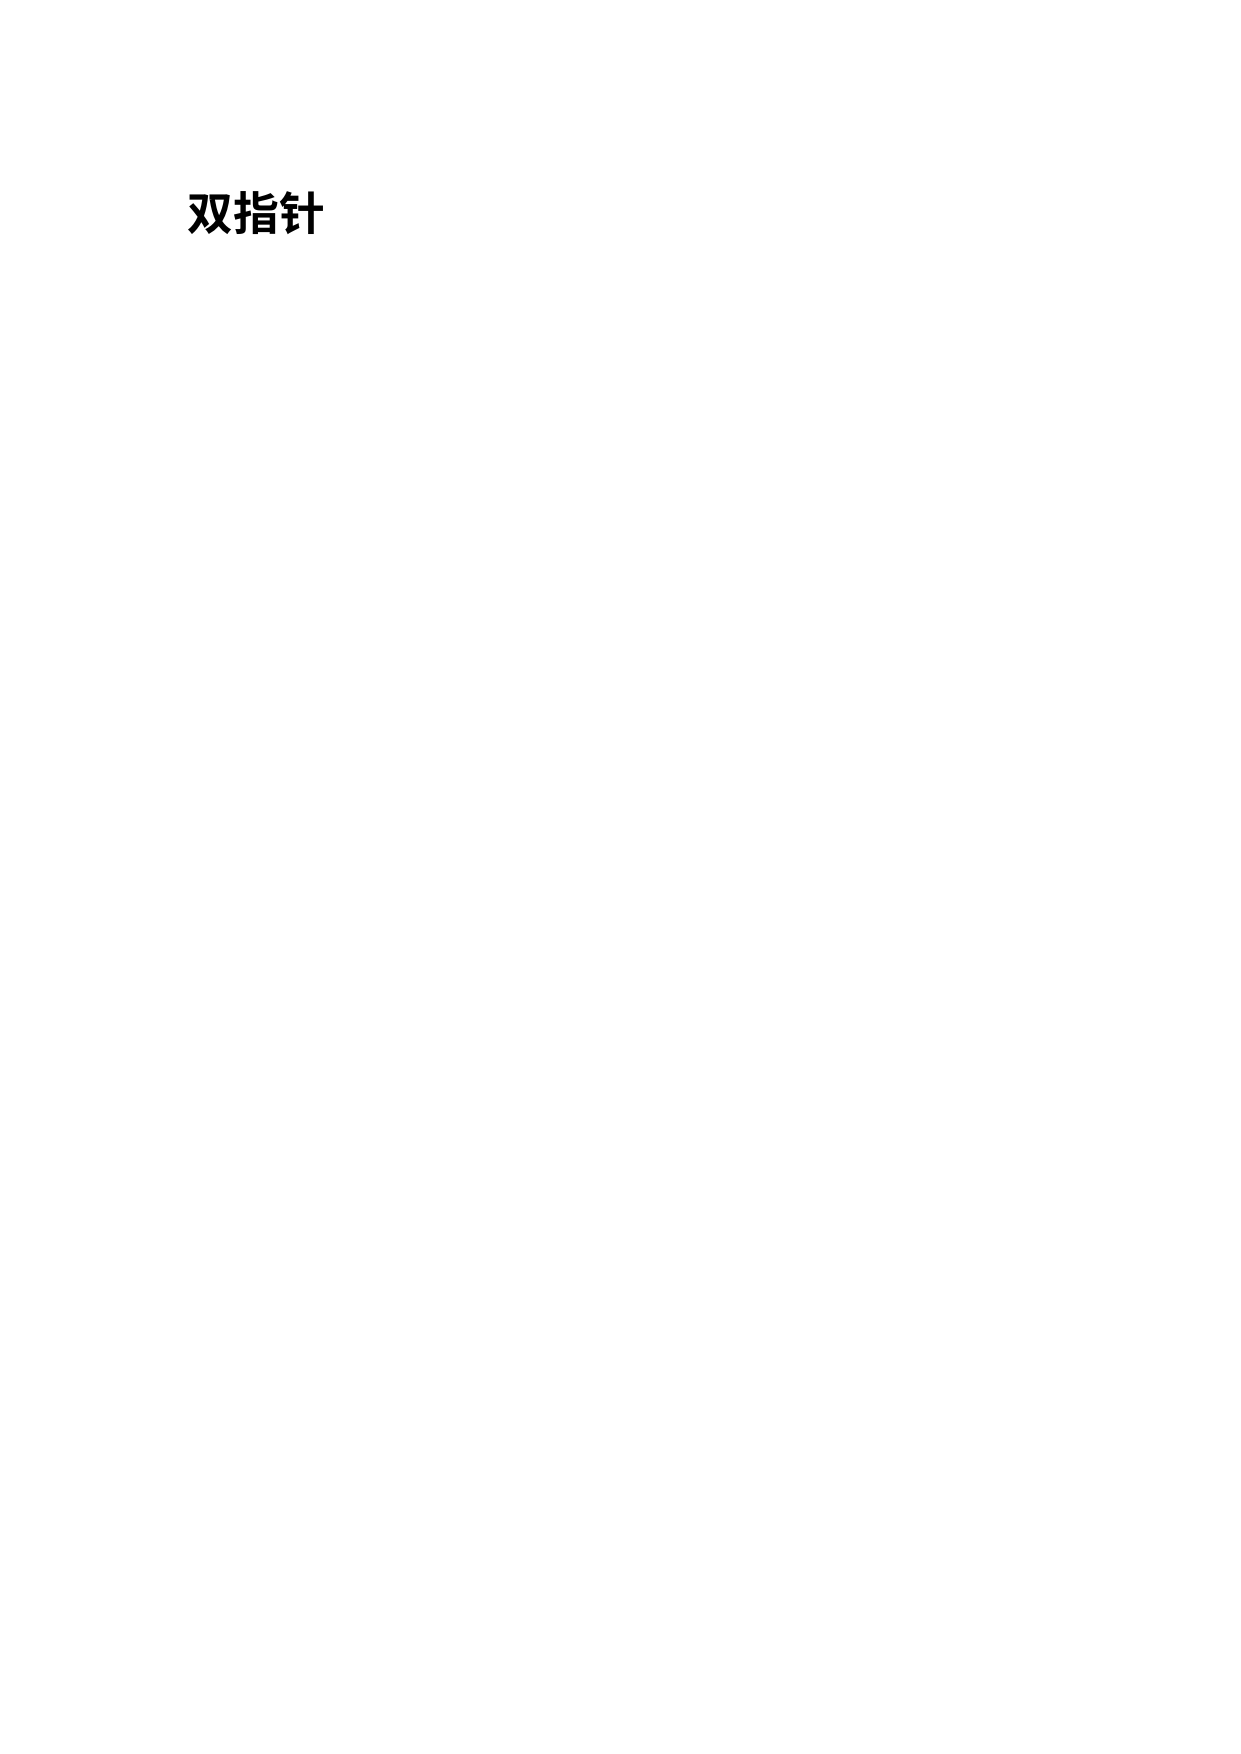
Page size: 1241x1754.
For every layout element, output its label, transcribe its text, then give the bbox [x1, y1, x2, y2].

subtitle 双指针 [187, 162, 1053, 259]
